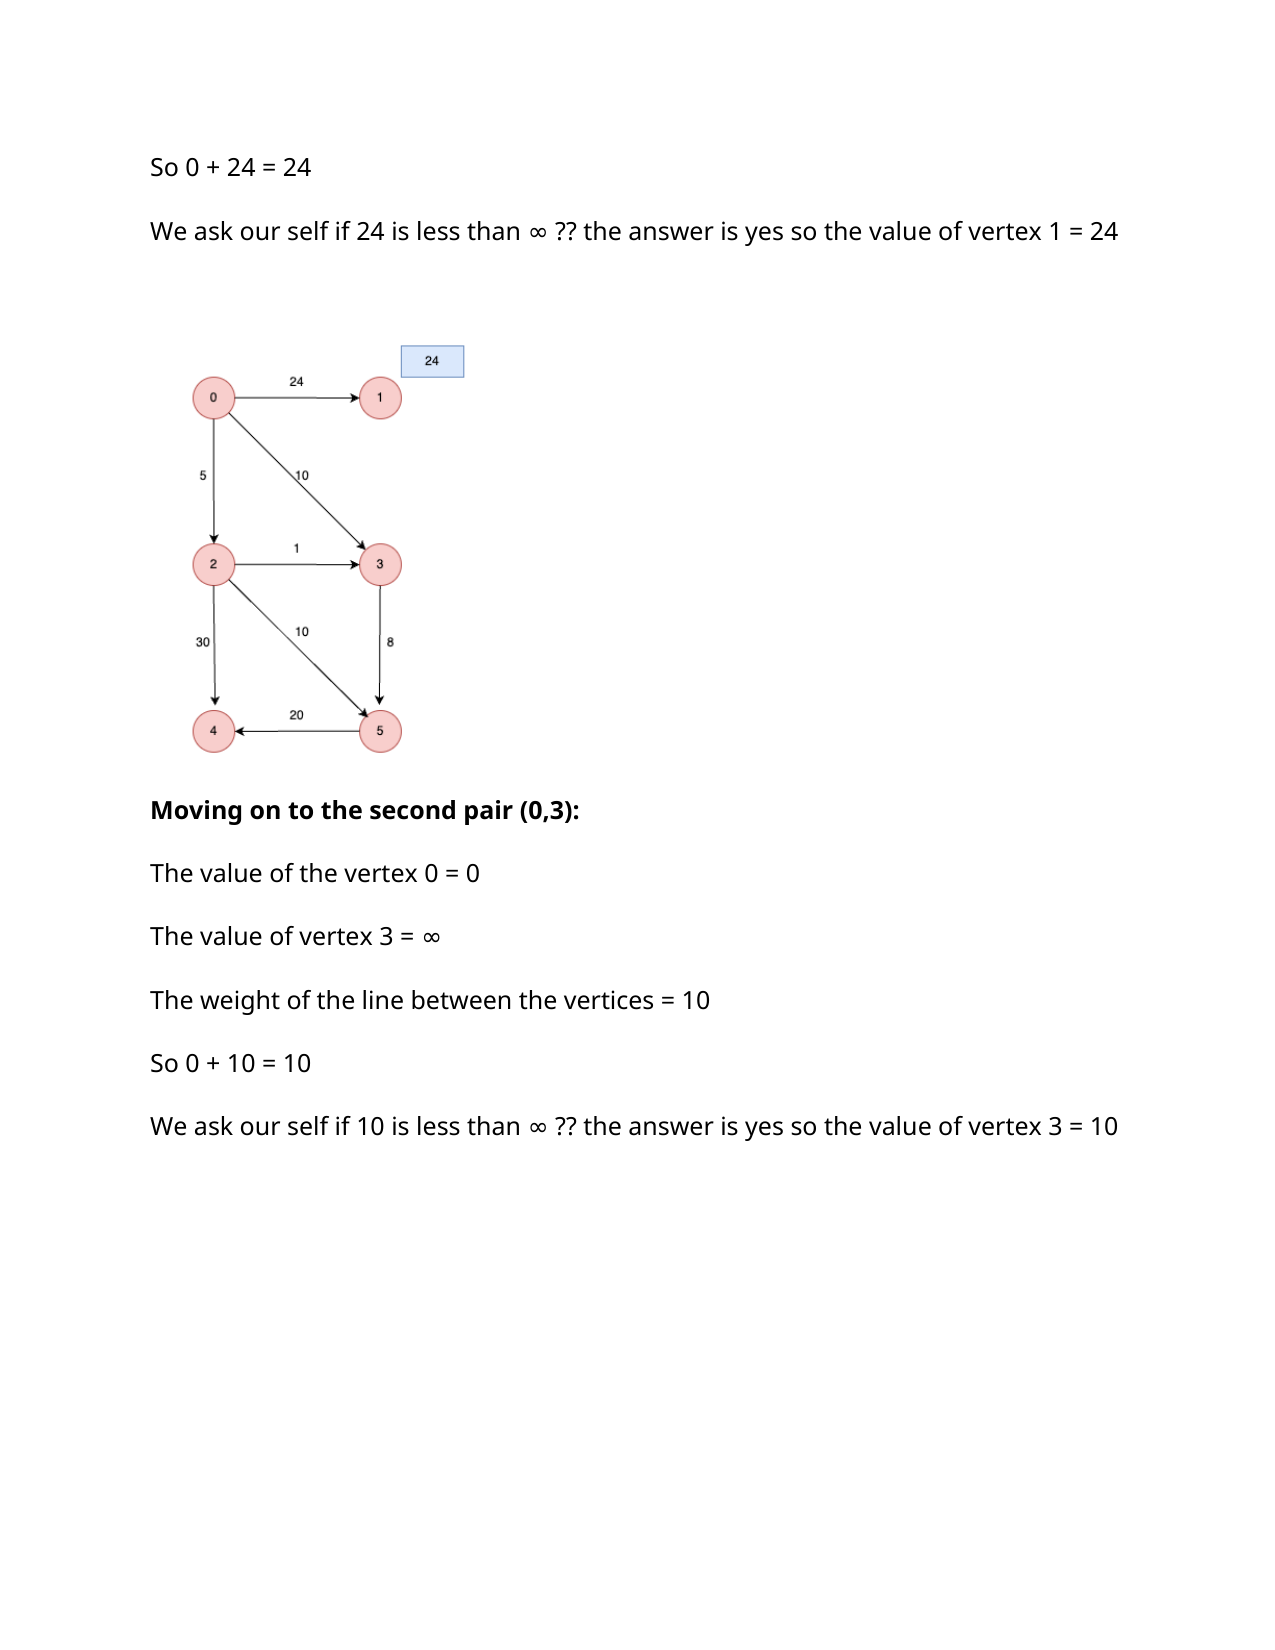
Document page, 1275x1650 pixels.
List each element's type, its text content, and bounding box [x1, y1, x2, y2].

text So 0 + 24 = 24 [150, 150, 1125, 184]
text The value of vertex 3 = ∞ [150, 919, 1125, 953]
text The value of the vertex 0 = 0 [150, 856, 1125, 890]
picture [150, 339, 476, 764]
text We ask our self if 24 is less than ∞ ?? the answer is yes so the value of vertex 1 = 24 [150, 213, 1125, 247]
text So 0 + 10 = 10 [150, 1046, 1125, 1079]
text Moving on to the second pair (0,3): [150, 793, 1125, 827]
text The weight of the line between the vertices = 10 [150, 982, 1125, 1016]
text We ask our self if 10 is less than ∞ ?? the answer is yes so the value of vertex 3 = 10 [150, 1109, 1125, 1143]
